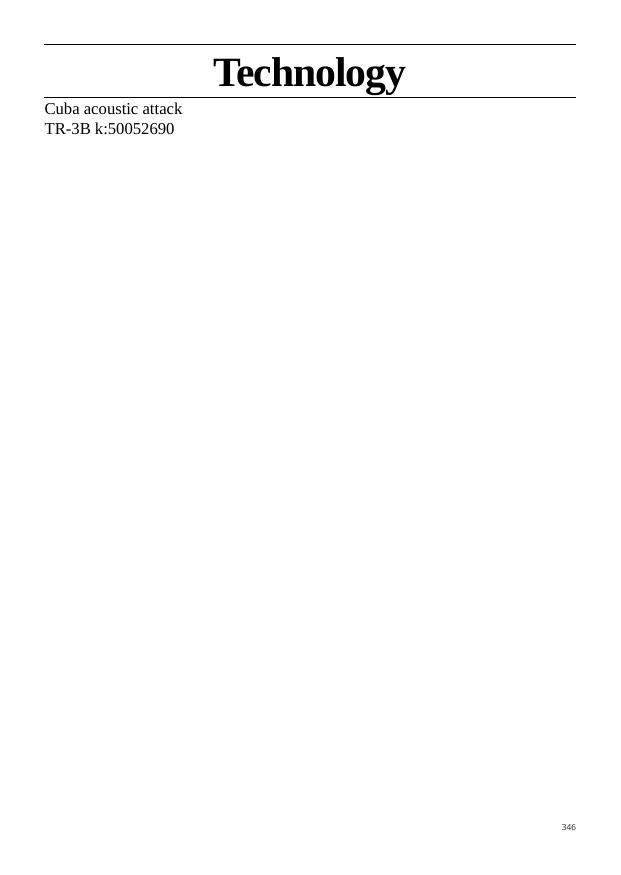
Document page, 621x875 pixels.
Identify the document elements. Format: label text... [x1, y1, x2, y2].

subtitle Technology [44, 45, 576, 97]
text TR-3B k:50052690 [44, 119, 576, 138]
text Cuba acoustic attack [44, 98, 576, 118]
